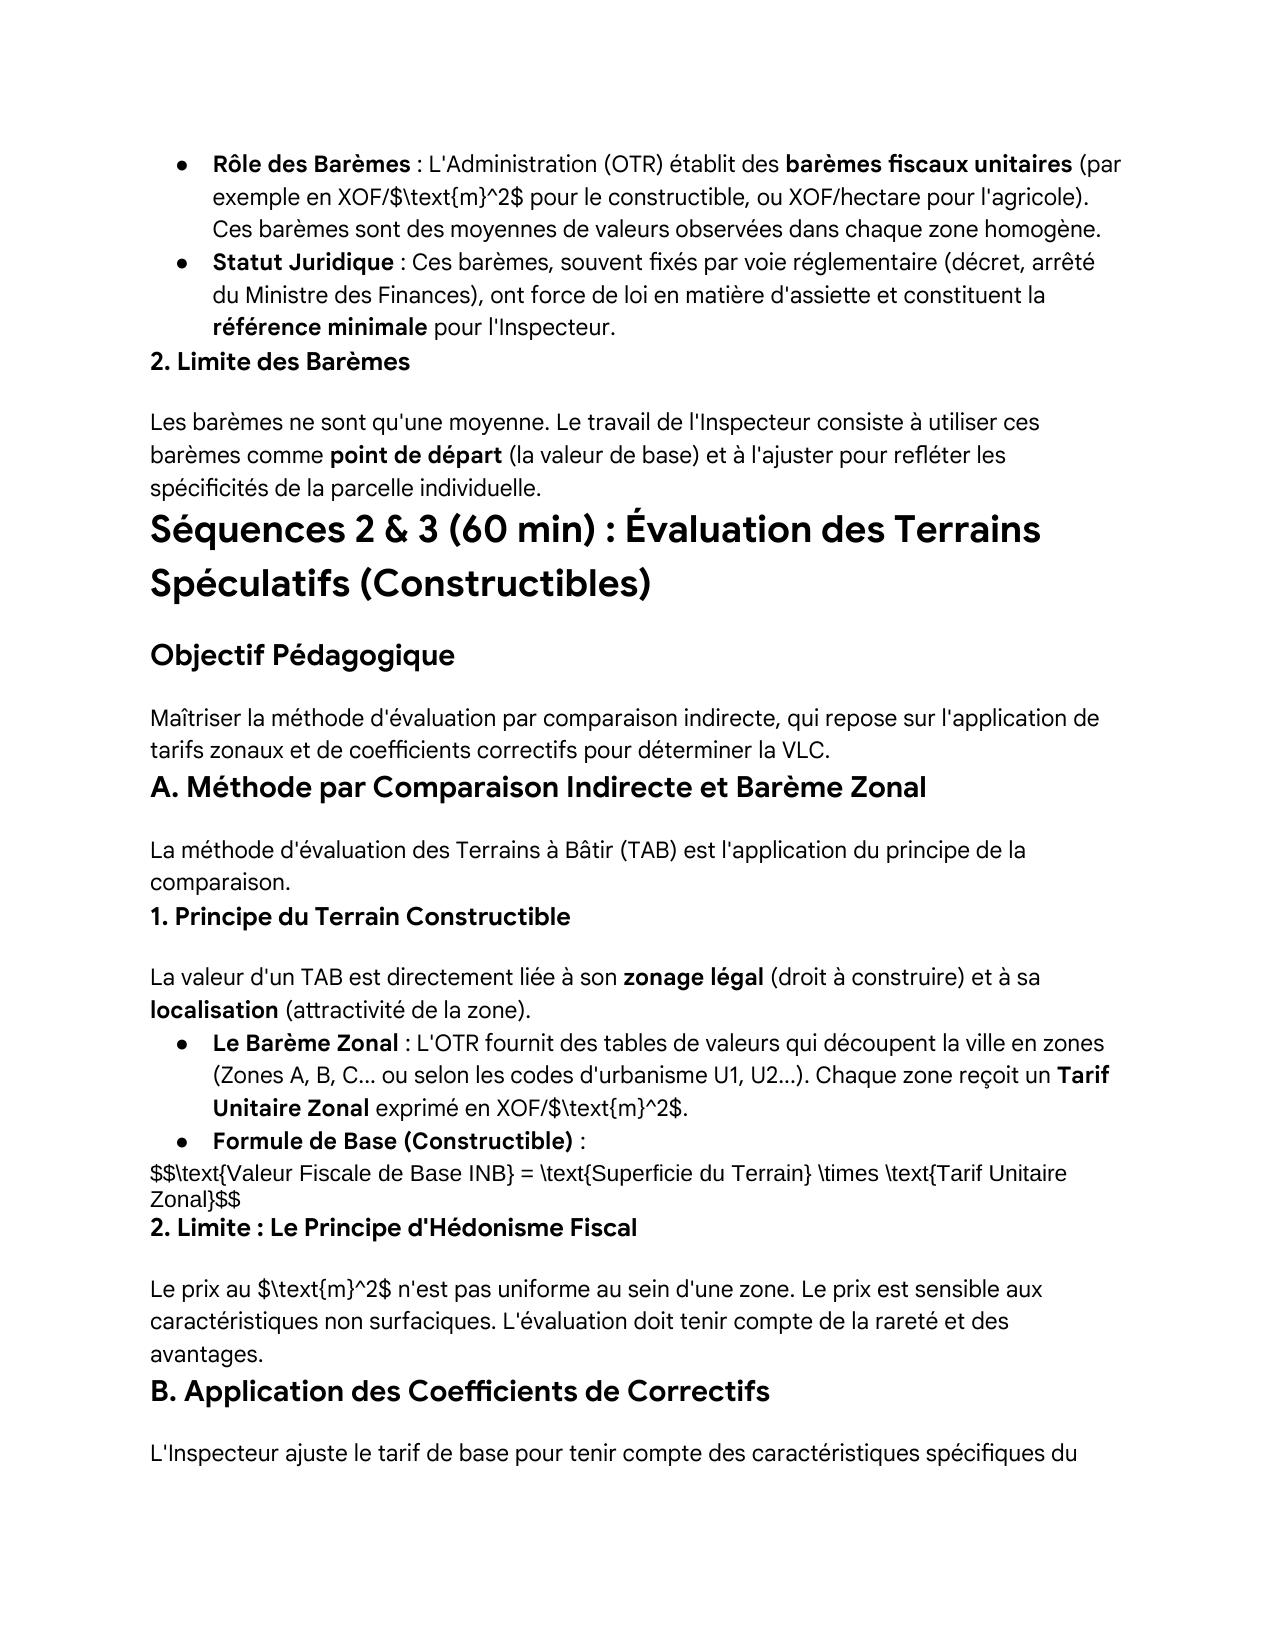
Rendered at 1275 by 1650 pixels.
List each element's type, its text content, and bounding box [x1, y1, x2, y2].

subtitle B. Application des Coefficients de Correctifs [150, 1373, 1125, 1409]
text Maîtriser la méthode d'évaluation par comparaison indirecte, qui repose sur l'application de tarifs zonaux et de coefficients correctifs pour déterminer la VLC. [150, 704, 1125, 765]
subtitle 1. Principe du Terrain Constructible [150, 901, 1125, 933]
subtitle A. Méthode par Comparaison Indirecte et Barème Zonal [150, 769, 1125, 806]
list Statut Juridique : Ces barèmes, souvent fixés par voie réglementaire (décret, arrêté du Ministre des Finances), ont force de loi en matière d'assiette et constituent la référence minimale pour l'Inspecteur. [175, 248, 1125, 342]
subtitle Séquences 2 & 3 (60 min) : Évaluation des Terrains Spéculatifs (Constructibles) [150, 507, 1125, 607]
subtitle 2. Limite : Le Principe d'Hédonisme Fiscal [150, 1213, 1125, 1244]
text La méthode d'évaluation des Terrains à Bâtir (TAB) est l'application du principe de la comparaison. [150, 836, 1125, 897]
text La valeur d'un TAB est directement liée à son zonage légal (droit à construire) et à sa localisation (attractivité de la zone). [150, 964, 1125, 1025]
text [150, 1440, 1125, 1468]
text Les barèmes ne sont qu'une moyenne. Le travail de l'Inspecteur consiste à utiliser ces barèmes comme point de départ (la valeur de base) et à l'ajuster pour refléter les spécificités de la parcelle individuelle. [150, 408, 1125, 503]
list Le Barème Zonal : L'OTR fournit des tables de valeurs qui découpent la ville en zones (Zones A, B, C... ou selon les codes d'urbanisme U1, U2...). Chaque zone reçoit un Tarif Unitaire Zonal exprimé en XOF/$\text{m}^2$. [175, 1029, 1125, 1123]
subtitle 2. Limite des Barèmes [150, 346, 1125, 378]
list Formule de Base (Constructible) : [175, 1127, 1125, 1156]
subtitle Objectif Pédagogique [150, 637, 1125, 674]
list Rôle des Barèmes : L'Administration (OTR) établit des barèmes fiscaux unitaires (par exemple en XOF/$\text{m}^2$ pour le constructible, ou XOF/hectare pour l'agricole). Ces barèmes sont des moyennes de valeurs observées dans chaque zone homogène. [175, 150, 1125, 244]
text $$\text{Valeur Fiscale de Base INB} = \text{Superficie du Terrain} \times \text{Tarif Unitaire Zonal}$$ [150, 1160, 1125, 1213]
text Le prix au $\text{m}^2$ n'est pas uniforme au sein d'une zone. Le prix est sensible aux caractéristiques non surfaciques. L'évaluation doit tenir compte de la rareté et des avantages. [150, 1275, 1125, 1369]
